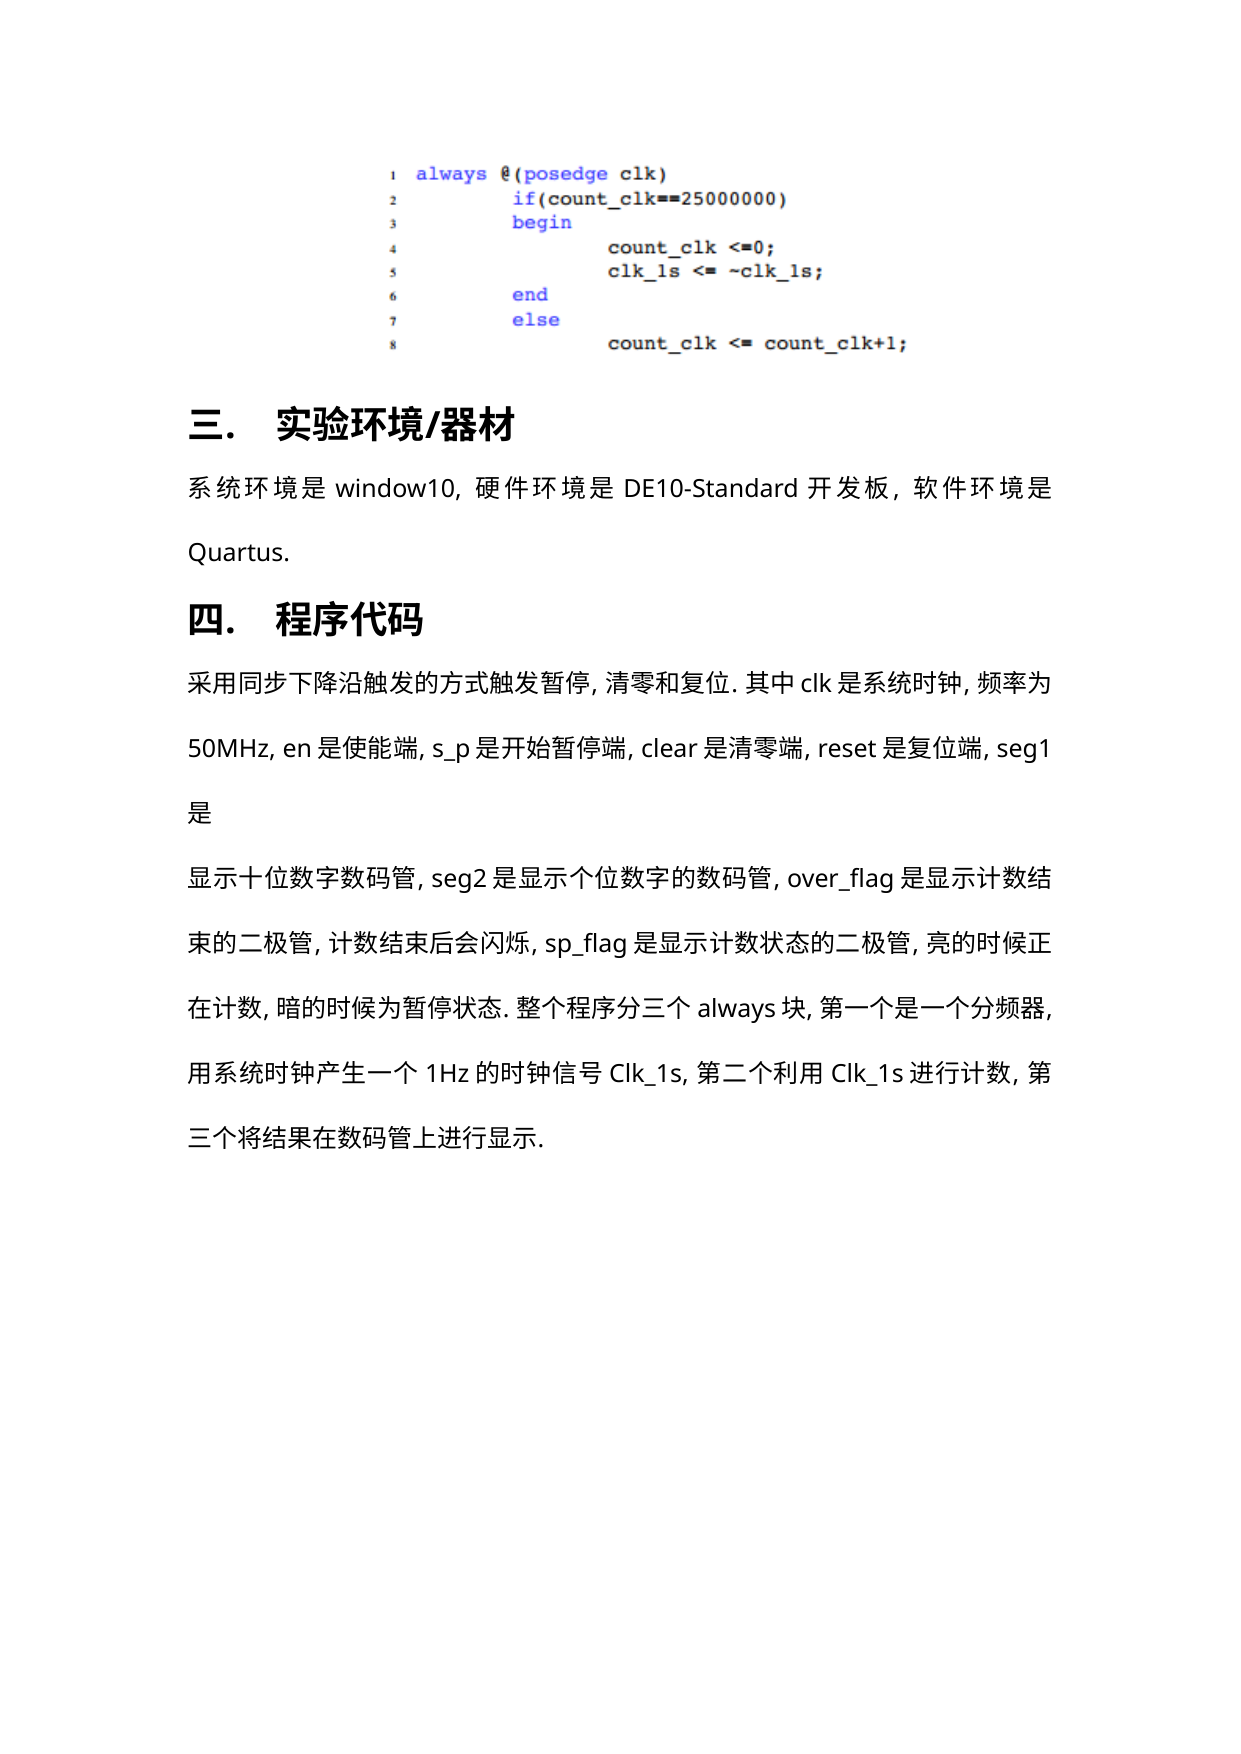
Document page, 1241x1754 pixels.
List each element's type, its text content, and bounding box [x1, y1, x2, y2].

text 显示十位数字数码管, seg2是显示个位数字的数码管, over_flag是显示计数结束的二极管, 计数结束后会闪烁, sp_flag是显示计数状态的二极管, 亮的时候正在计数, 暗的时候为暂停状态. 整个程序分三个always块, 第一个是一个分频器, 用系统时钟产生一个1Hz的时钟信号Clk_1s, 第二个利用Clk_1s进行计数, 第三个将结果在数码管上进行显示. [187, 844, 1053, 1169]
text 采用同步下降沿触发的方式触发暂停, 清零和复位. 其中clk是系统时钟, 频率为50MHz, en是使能端, s_p是开始暂停端, clear是清零端, reset是复位端, seg1是 [187, 649, 1053, 844]
text 系统环境是window10, 硬件环境是DE10-Standard开发板, 软件环境是Quartus. [187, 454, 1053, 584]
list 程序代码 [187, 584, 1053, 649]
picture [385, 162, 936, 362]
list 实验环境/器材 [187, 389, 1053, 454]
